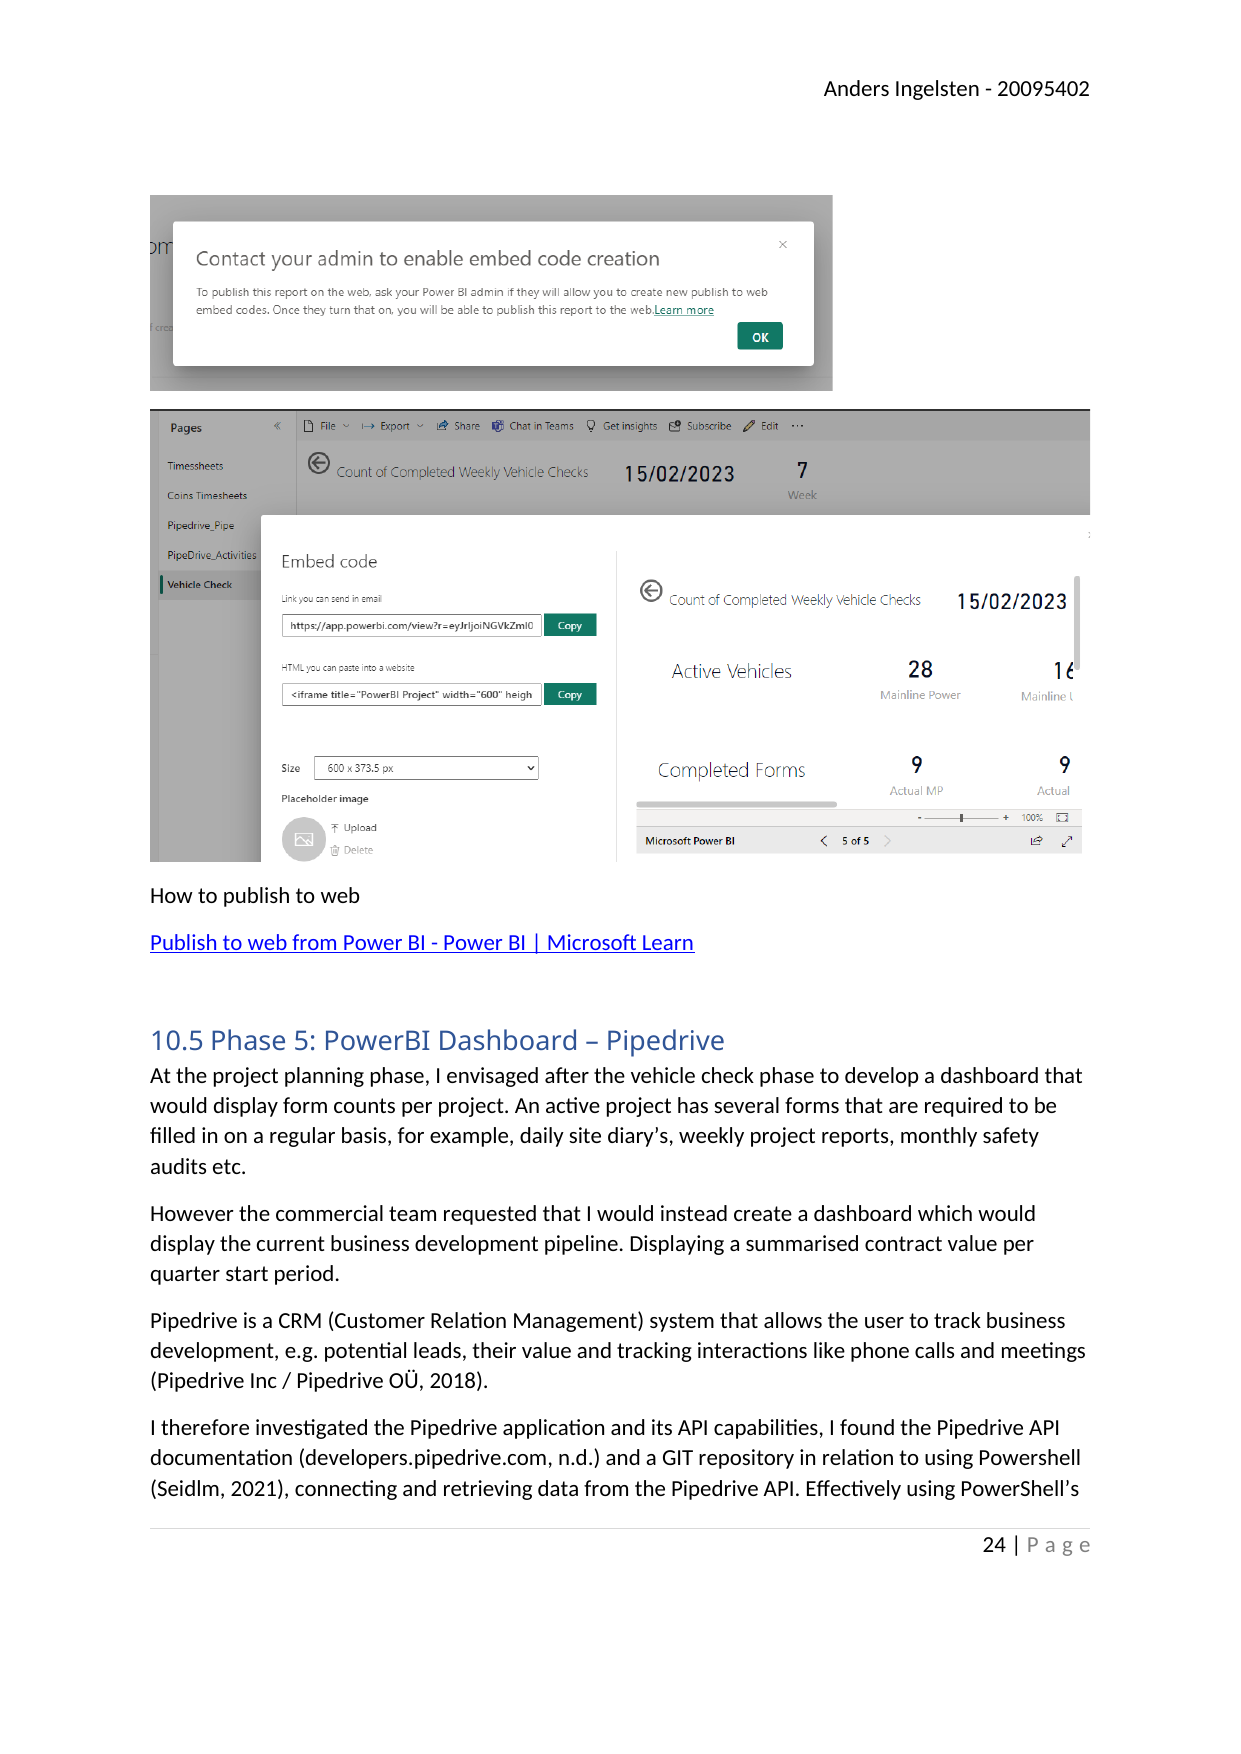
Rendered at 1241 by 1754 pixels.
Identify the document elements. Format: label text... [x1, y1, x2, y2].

text How to publish to web [150, 881, 1090, 909]
text Publish to web from Power BI - Power BI | Microsoft Learn [150, 928, 1090, 956]
picture [150, 409, 1091, 862]
text Pipedrive is a CRM (Customer Relation Management) system that allows the user to track business development, e.g. potential leads, their value and tracking interactions like phone calls and meetings (Pipedrive Inc / Pipedrive OÜ, 2018). [150, 1306, 1090, 1394]
text However the commercial team requested that I would instead create a dashboard which would display the current business development pipeline. Displaying a summarised contract value per quarter start period. [150, 1199, 1090, 1287]
subtitle Phase 5: PowerBI Dashboard – Pipedrive [150, 1021, 1090, 1058]
picture [150, 195, 833, 391]
text At the project planning phase, I envisaged after the vehicle check phase to develop a dashboard that would display form counts per project. An active project has several forms that are required to be filled in on a regular basis, for example, daily site diary’s, weekly project reports, monthly safety audits etc. [150, 1061, 1090, 1180]
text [150, 1413, 1090, 1502]
